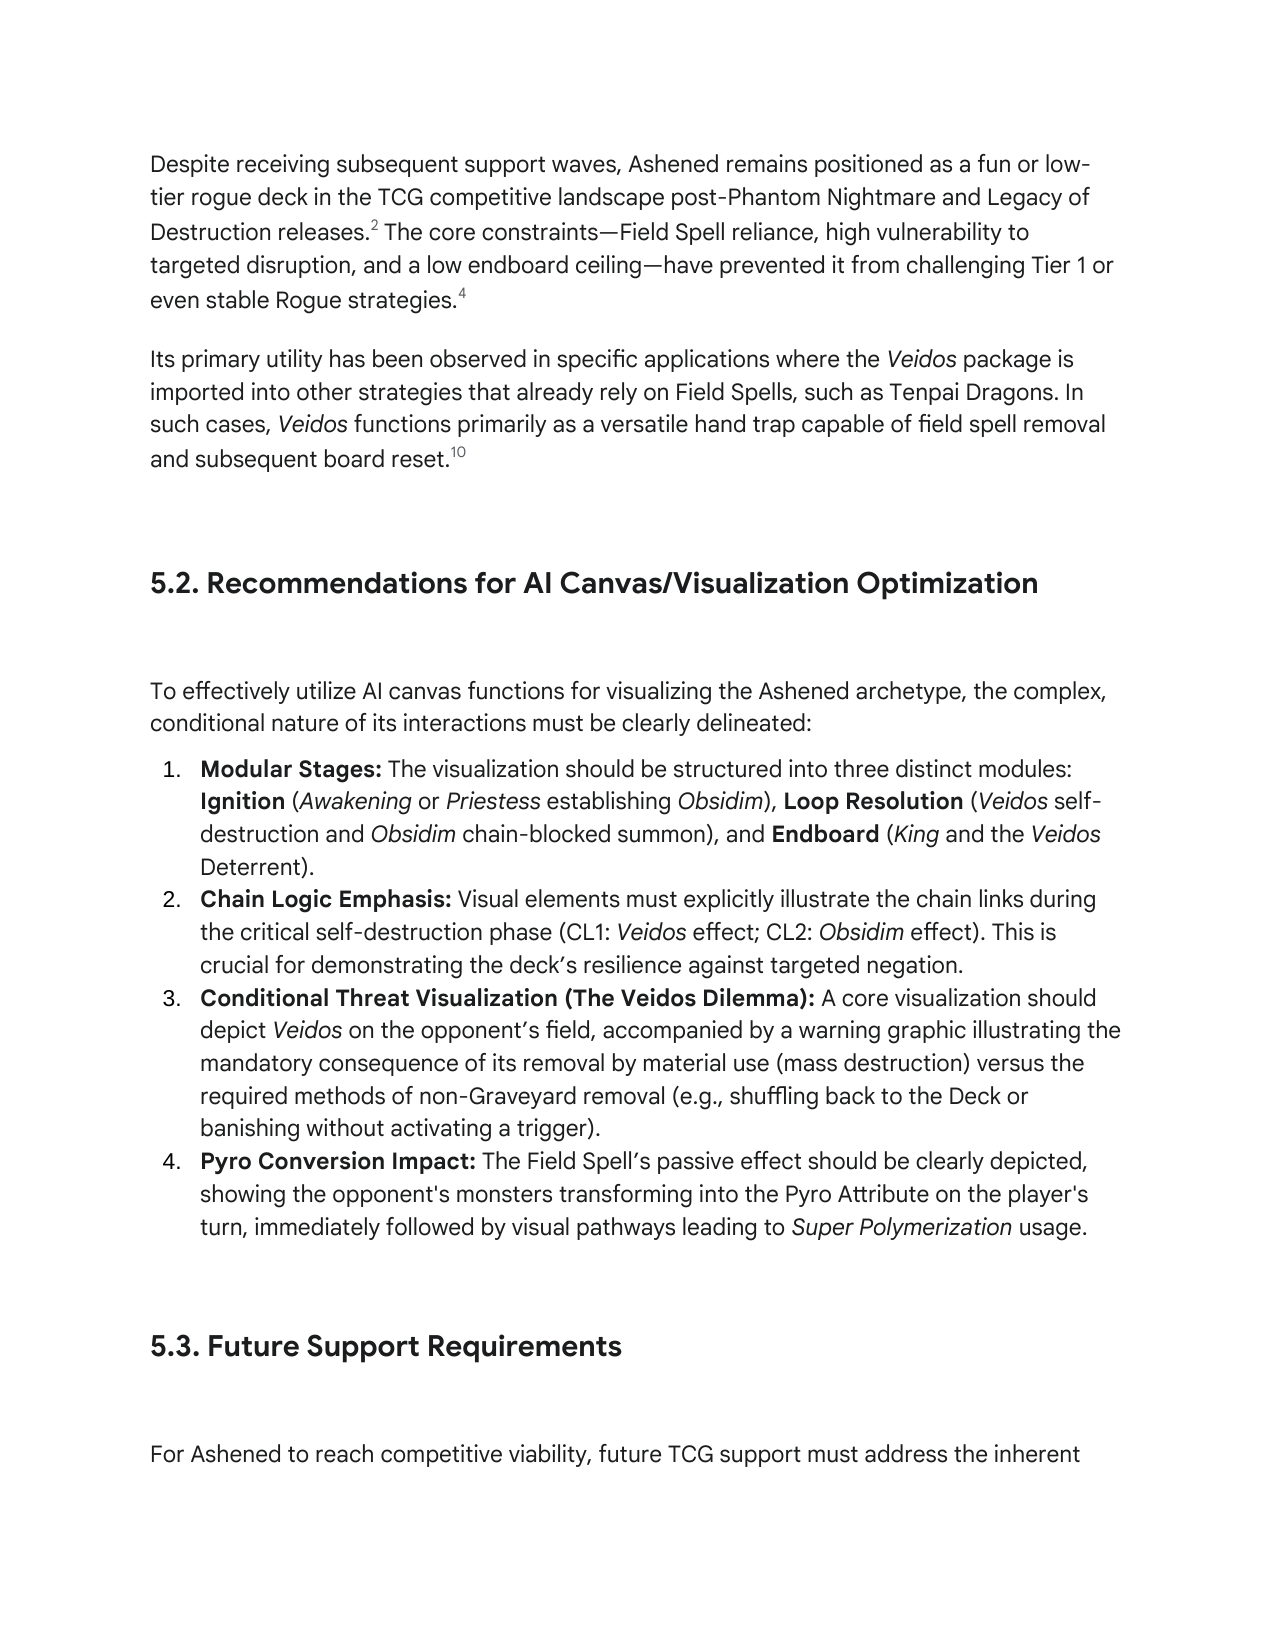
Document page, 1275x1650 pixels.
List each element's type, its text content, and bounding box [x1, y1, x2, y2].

list Chain Logic Emphasis: Visual elements must explicitly illustrate the chain links during the critical self-destruction phase (CL1: Veidos effect; CL2: Obsidim effect). This is crucial for demonstrating the deck’s resilience against targeted negation. [162, 886, 1125, 980]
list Modular Stages: The visualization should be structured into three distinct modules: Ignition (Awakening or Priestess establishing Obsidim), Loop Resolution (Veidos self-destruction and Obsidim chain-blocked summon), and Endboard (King and the Veidos Deterrent). [162, 755, 1125, 882]
text Despite receiving subsequent support waves, Ashened remains positioned as a fun or low-tier rogue deck in the TCG competitive landscape post-Phantom Nightmare and Legacy of Destruction releases.2 The core constraints—Field Spell reliance, high vulnerability to targeted disruption, and a low endboard ceiling—have prevented it from challenging Tier 1 or even stable Rogue strategies.4 [150, 150, 1125, 316]
list Pyro Conversion Impact: The Field Spell’s passive effect should be clearly depicted, showing the opponent's monsters transforming into the Pyro Attribute on the player's turn, immediately followed by visual pathways leading to Super Polymerization usage. [162, 1147, 1125, 1241]
list Conditional Threat Visualization (The Veidos Dilemma): A core visualization should depict Veidos on the opponent’s field, accompanied by a warning graphic illustrating the mandatory consequence of its removal by material use (mass destruction) versus the required methods of non-Graveyard removal (e.g., shuffling back to the Deck or banishing without activating a trigger). [162, 984, 1125, 1143]
subtitle 5.3. Future Support Requirements [150, 1328, 1125, 1365]
text To effectively utilize AI canvas functions for visualizing the Ashened archetype, the complex, conditional nature of its interactions must be clearly delineated: [150, 677, 1125, 738]
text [150, 1440, 1125, 1469]
text Its primary utility has been observed in specific applications where the Veidos package is imported into other strategies that already rely on Field Spells, such as Tenpai Dragons. In such cases, Veidos functions primarily as a versatile hand trap capable of field spell removal and subsequent board reset.10 [150, 345, 1125, 475]
subtitle 5.2. Recommendations for AI Canvas/Visualization Optimization [150, 565, 1125, 602]
